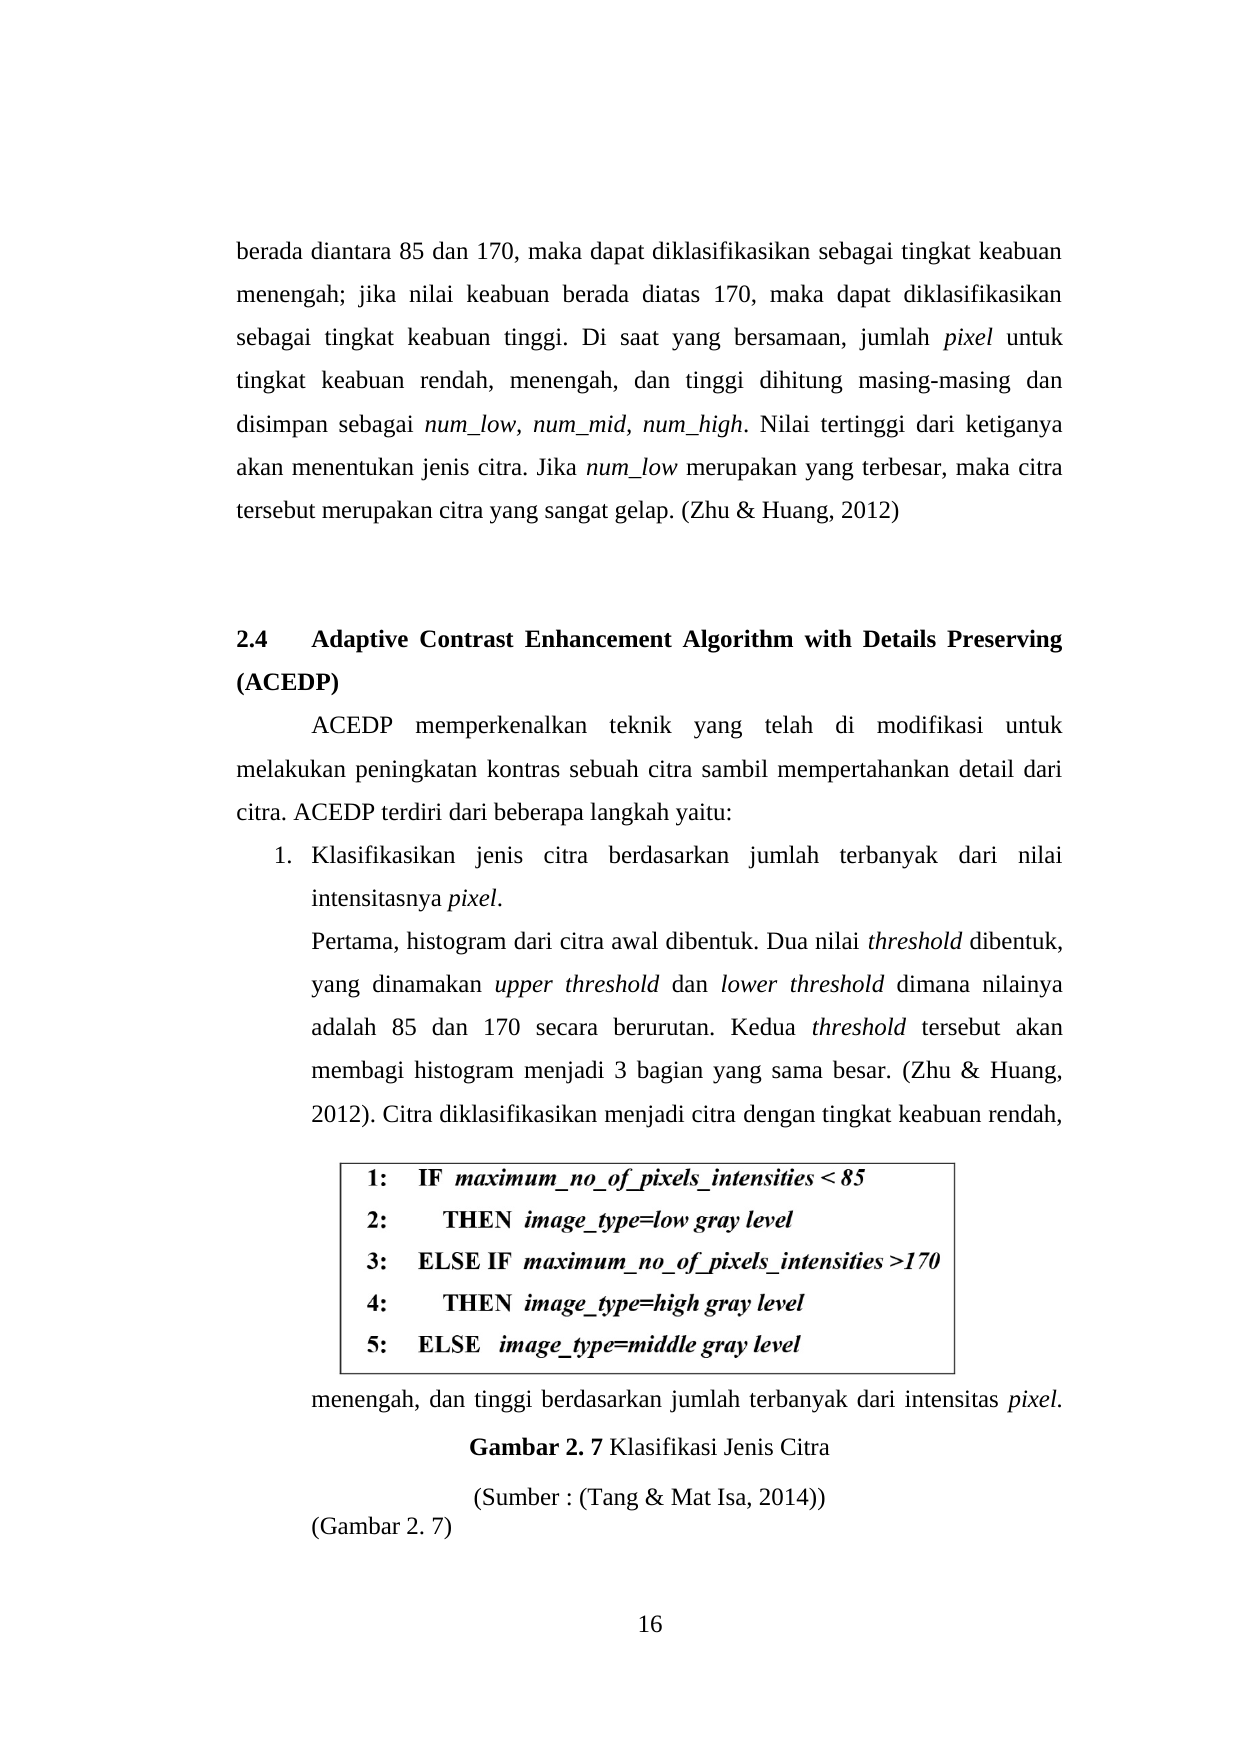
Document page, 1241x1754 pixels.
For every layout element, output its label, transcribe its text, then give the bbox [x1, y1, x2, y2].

list Klasifikasikan jenis citra berdasarkan jumlah terbanyak dari nilai intensitasnya pixel. [274, 840, 1063, 912]
picture [324, 1151, 974, 1384]
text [236, 236, 1063, 524]
text ACEDP memperkenalkan teknik yang telah di modifikasi untuk melakukan peningkatan kontras sebuah citra sambil mempertahankan detail dari citra. ACEDP terdiri dari beberapa langkah yaitu: [236, 711, 1063, 826]
subtitle 2.4 Adaptive Contrast Enhancement Algorithm with Details Preserving (ACEDP) [236, 624, 1063, 696]
